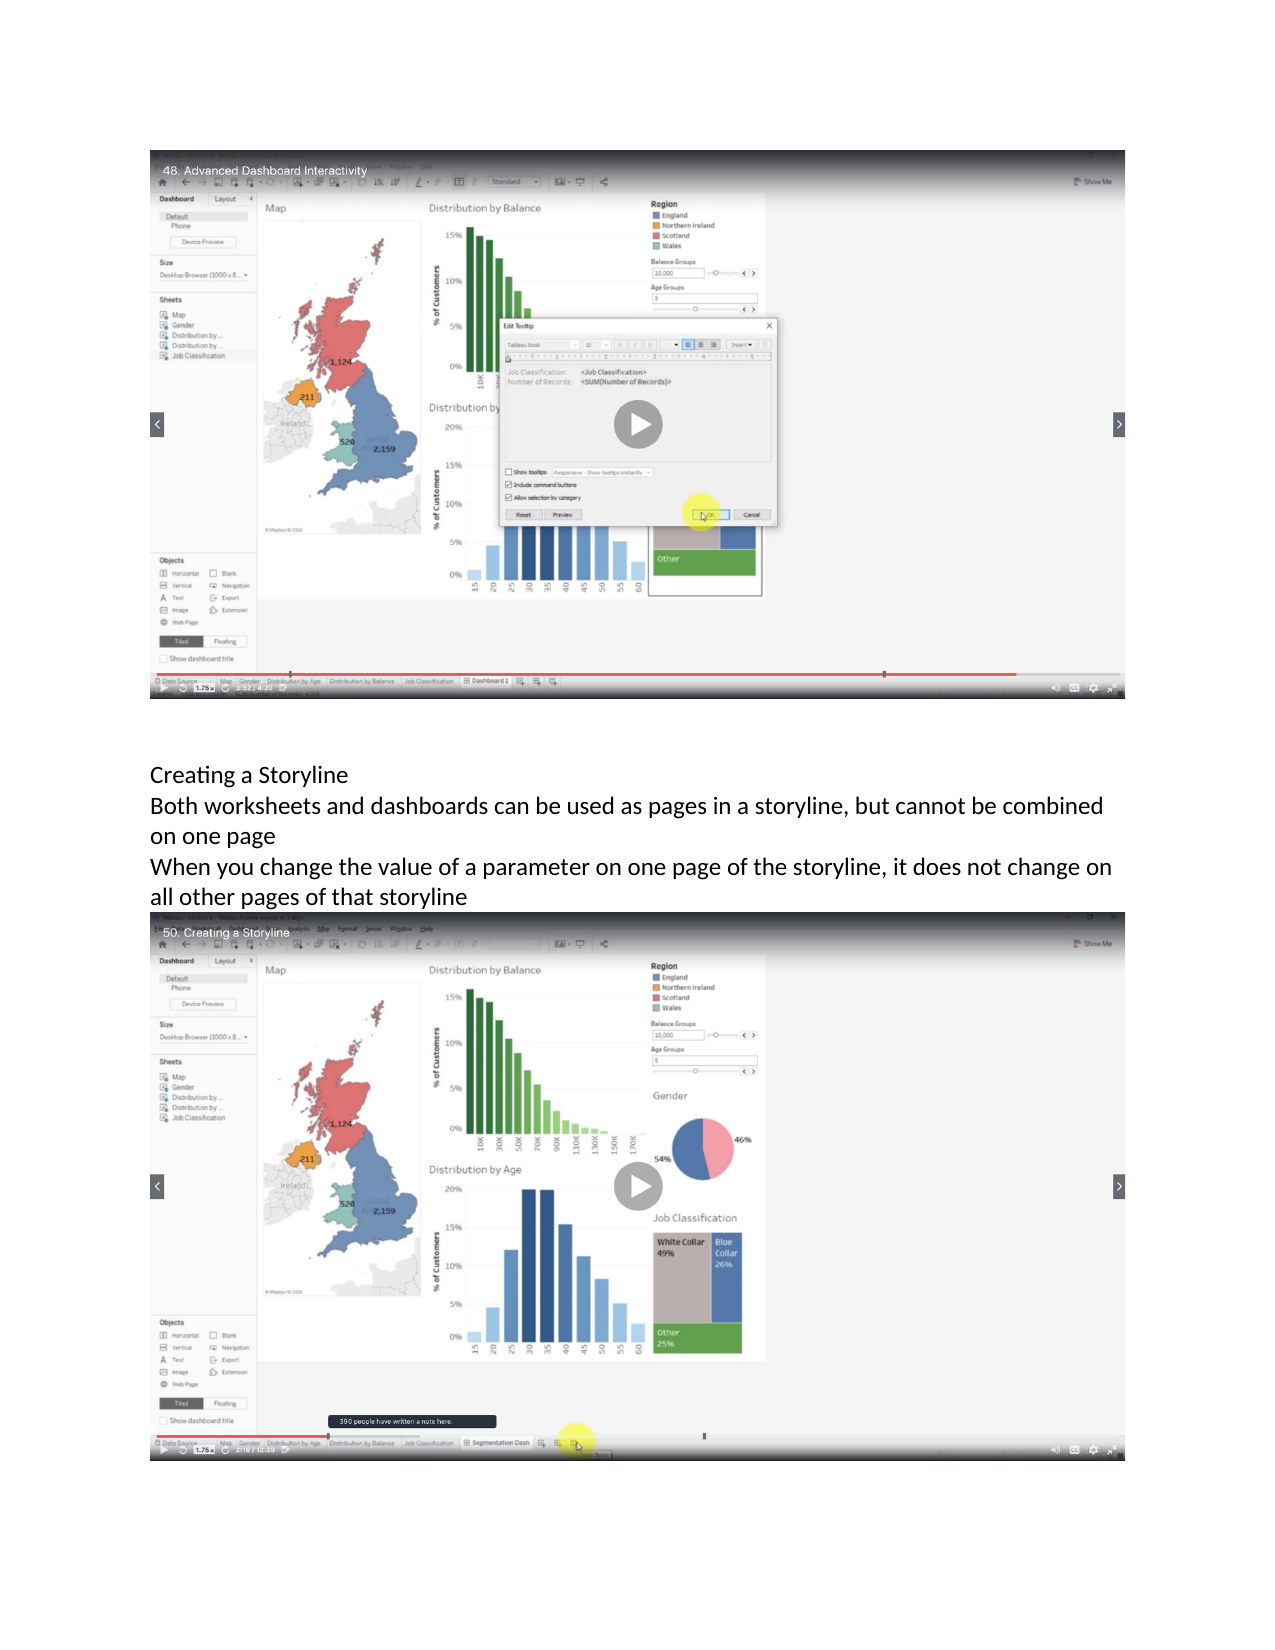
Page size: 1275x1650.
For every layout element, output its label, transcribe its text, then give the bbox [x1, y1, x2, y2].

picture [150, 912, 1125, 1461]
text When you change the value of a parameter on one page of the storyline, it does not change on all other pages of that storyline [150, 851, 1125, 912]
text Both worksheets and dashboards can be used as pages in a storyline, but cannot be combined on one page [150, 790, 1125, 851]
picture [150, 150, 1125, 699]
text Creating a Storyline [150, 759, 1125, 790]
